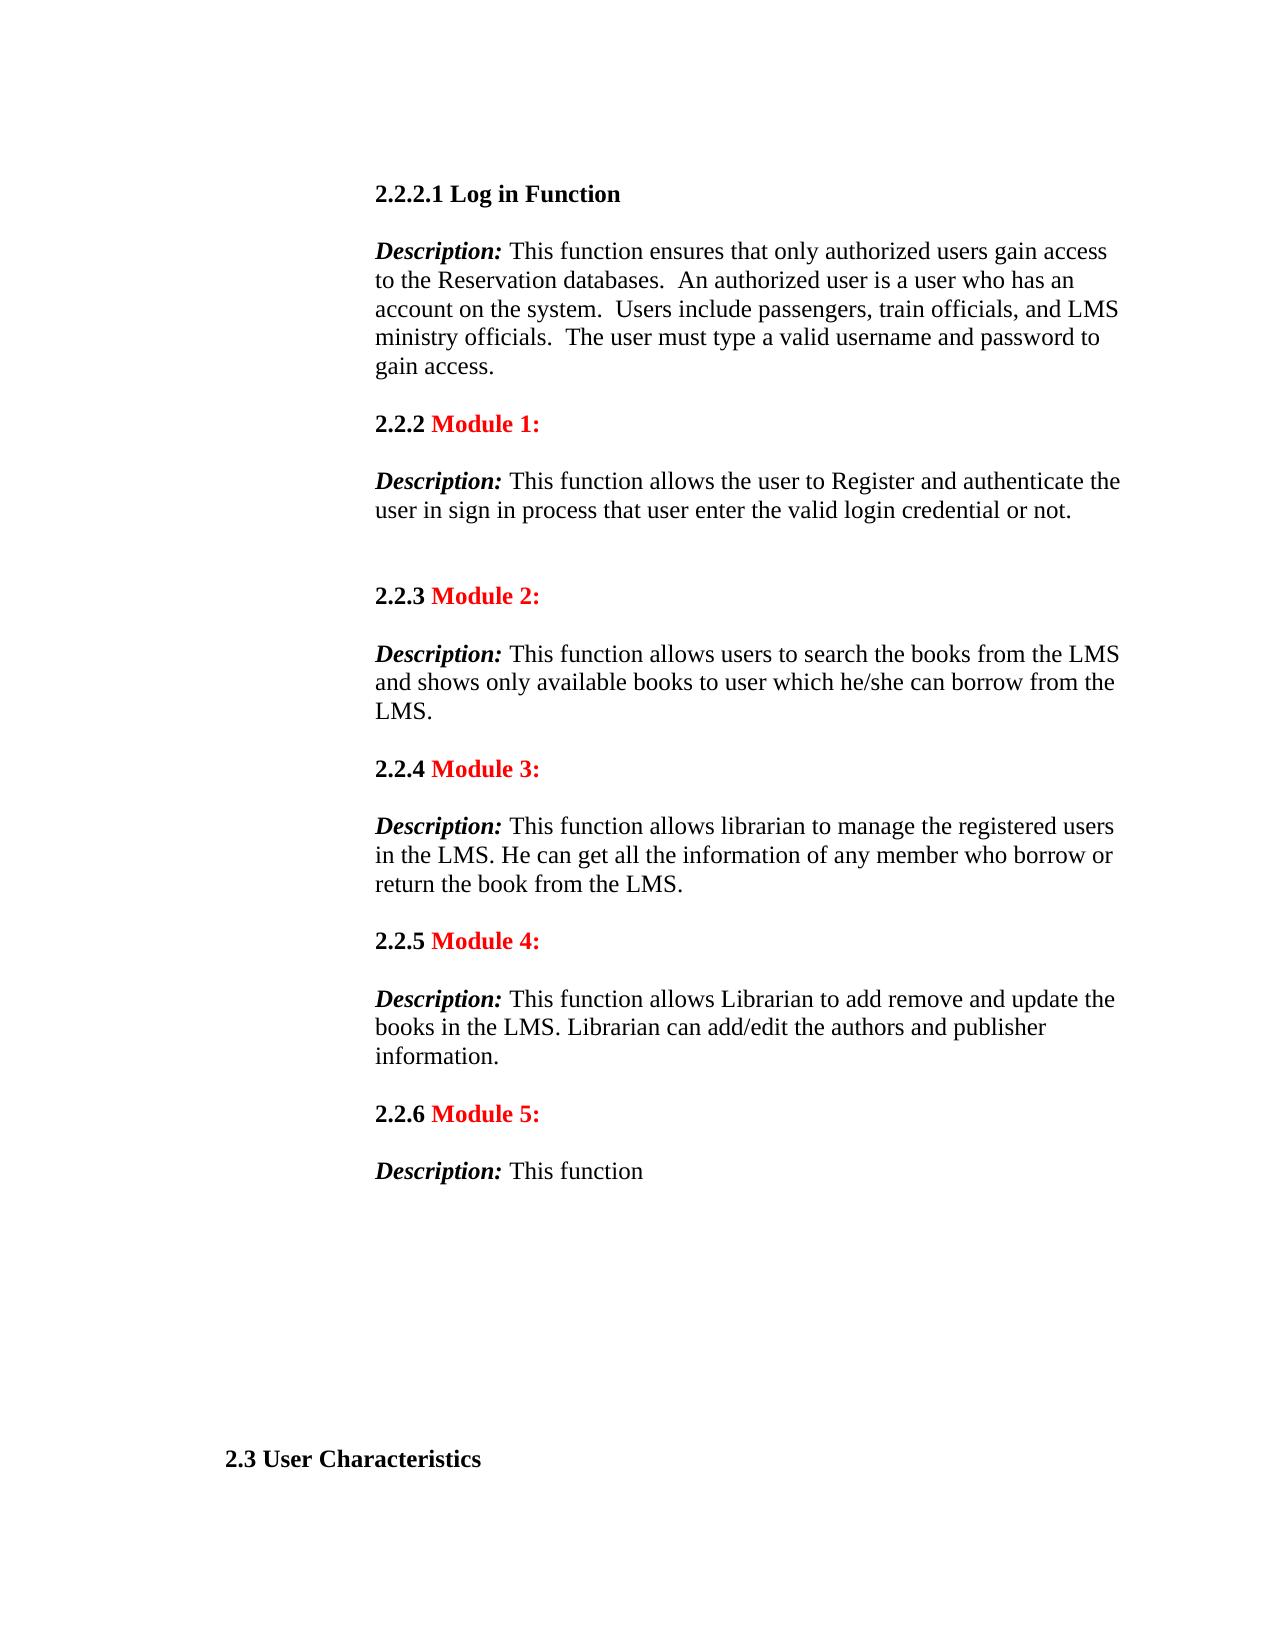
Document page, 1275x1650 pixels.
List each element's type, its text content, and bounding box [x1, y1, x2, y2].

text 2.2.2 Module 1: [150, 409, 1125, 437]
text Description: This function ensures that only authorized users gain access to the Reservation databases. An authorized user is a user who has an account on the system. Users include passengers, train officials, and LMS ministry officials. The user must type a valid username and password to gain access. [375, 236, 1125, 380]
text 2.3 User Characteristics [150, 1444, 1125, 1472]
text Description: This function allows Librarian to add remove and update the books in the LMS. Librarian can add/edit the authors and publisher information. [375, 984, 1125, 1070]
text 2.2.2.1 Log in Function [300, 179, 1125, 207]
text 2.2.3 Module 2: [300, 581, 1125, 610]
text 2.2.4 Module 3: [300, 754, 1125, 782]
text Description: This function allows the user to Register and authenticate the user in sign in process that user enter the valid login credential or not. [375, 466, 1125, 524]
text Description: This function allows users to search the books from the LMS and shows only available books to user which he/she can borrow from the LMS. [375, 639, 1125, 725]
text 2.2.5 Module 4: [300, 926, 1125, 955]
text Description: This function allows librarian to manage the registered users in the LMS. He can get all the information of any member who borrow or return the book from the LMS. [375, 811, 1125, 897]
text 2.2.6 Module 5: [300, 1099, 1125, 1127]
text Description: This function [375, 1156, 1125, 1185]
